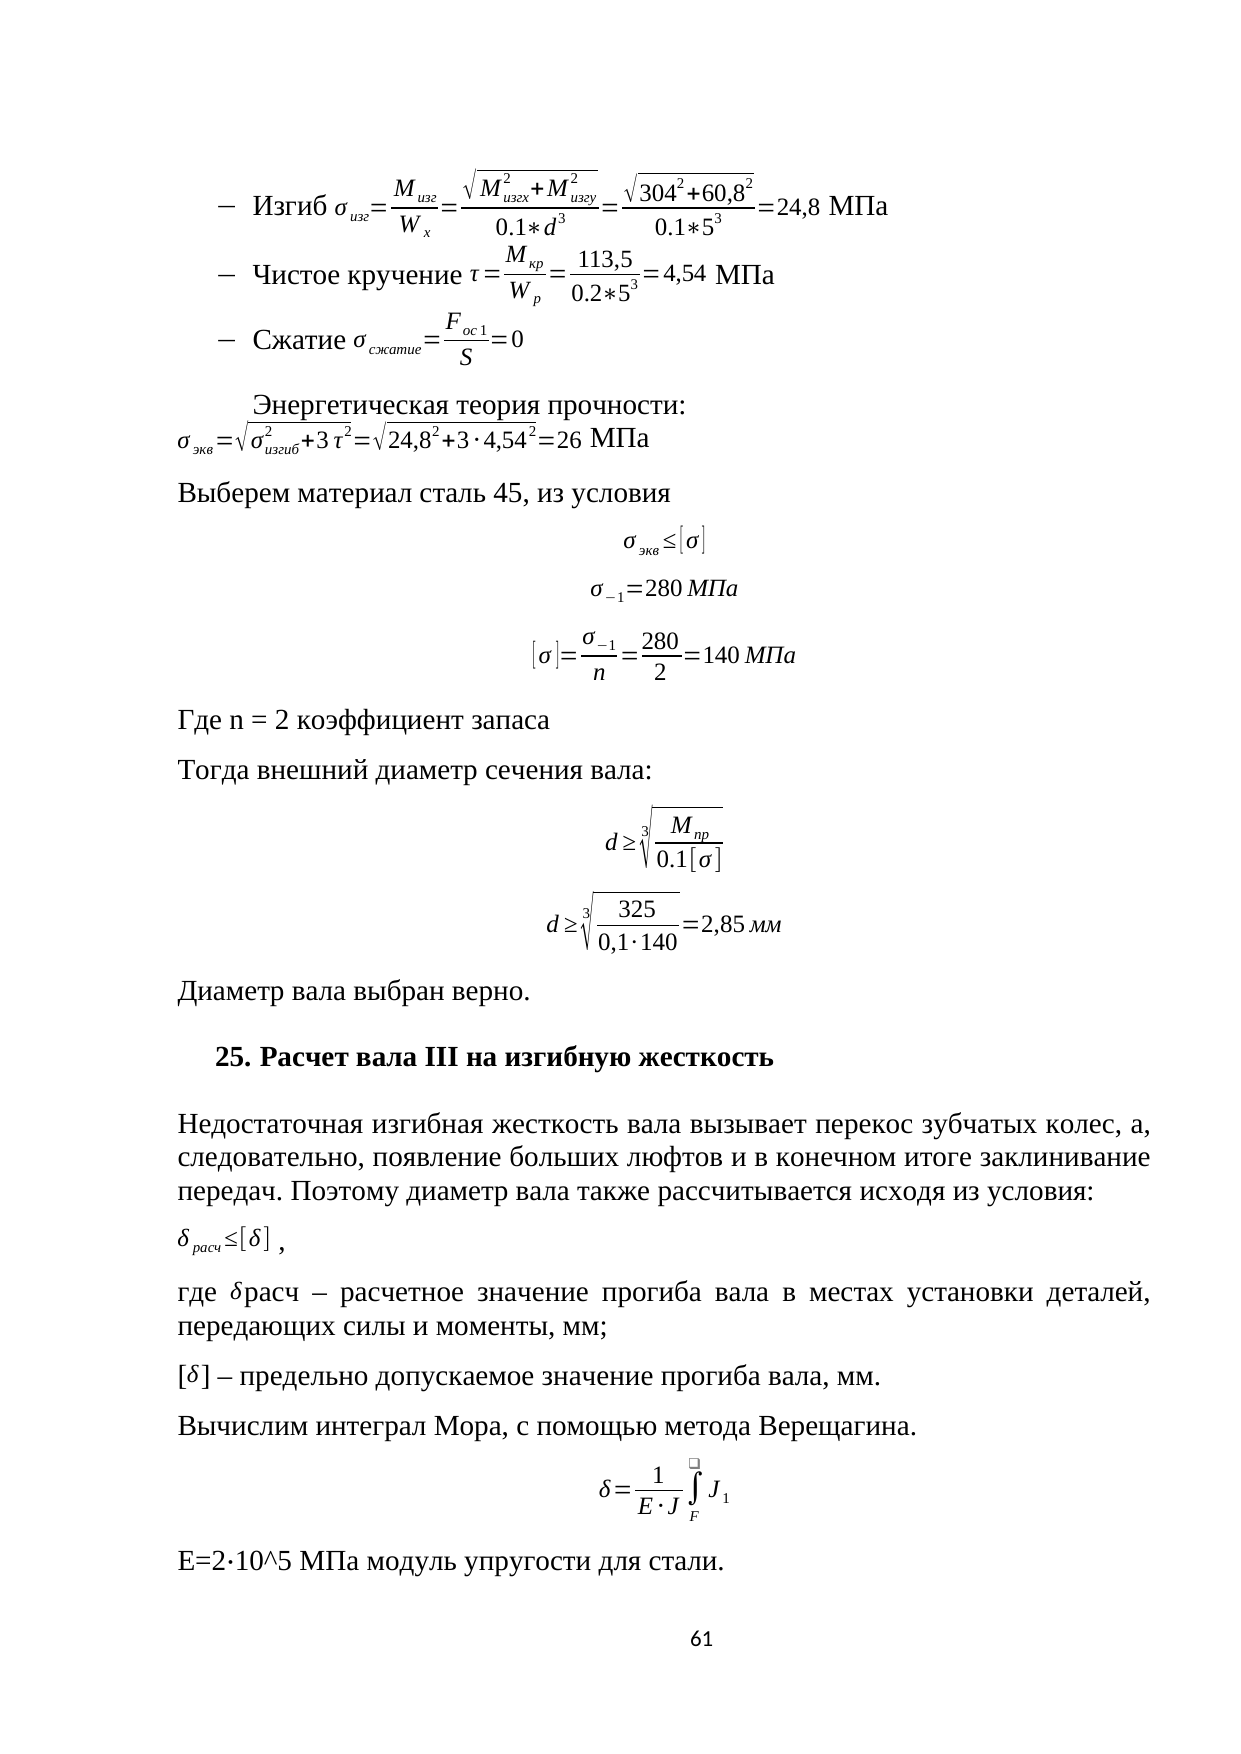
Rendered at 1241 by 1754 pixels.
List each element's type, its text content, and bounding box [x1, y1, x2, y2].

text где расч – расчетное значение прогиба вала в местах установки деталей, передающих силы и моменты, мм; [177, 1274, 1152, 1341]
text [] – предельно допускаемое значение прогиба вала, мм. [177, 1358, 1152, 1392]
list Изгиб МПа [215, 168, 1152, 241]
list Сжатие [215, 307, 1152, 370]
text Тогда внешний диаметр сечения вала: [177, 752, 1152, 786]
text Где n = 2 коэффициент запаса [177, 702, 1152, 735]
text , [177, 1223, 1152, 1258]
list Энергетическая теория прочности: [252, 387, 1152, 420]
text Диаметр вала выбран верно. [177, 973, 1152, 1007]
text Выберем материал сталь 45, из условия [177, 475, 1152, 508]
text Недостаточная изгибная жесткость вала вызывает перекос зубчатых колес, а, следовательно, появление больших люфтов и в конечном итоге заклинивание передач. Поэтому диаметр вала также рассчитывается исходя из условия: [177, 1106, 1152, 1206]
text МПа [177, 420, 1152, 458]
subtitle Расчет вала III на изгибную жесткость [215, 1039, 1152, 1072]
text Вычислим интеграл Мора, с помощью метода Верещагина. [177, 1408, 1152, 1442]
list Чистое кручение МПа [215, 241, 1152, 307]
text E=2⋅10^5 МПа модуль упругости для стали. [177, 1542, 1152, 1577]
